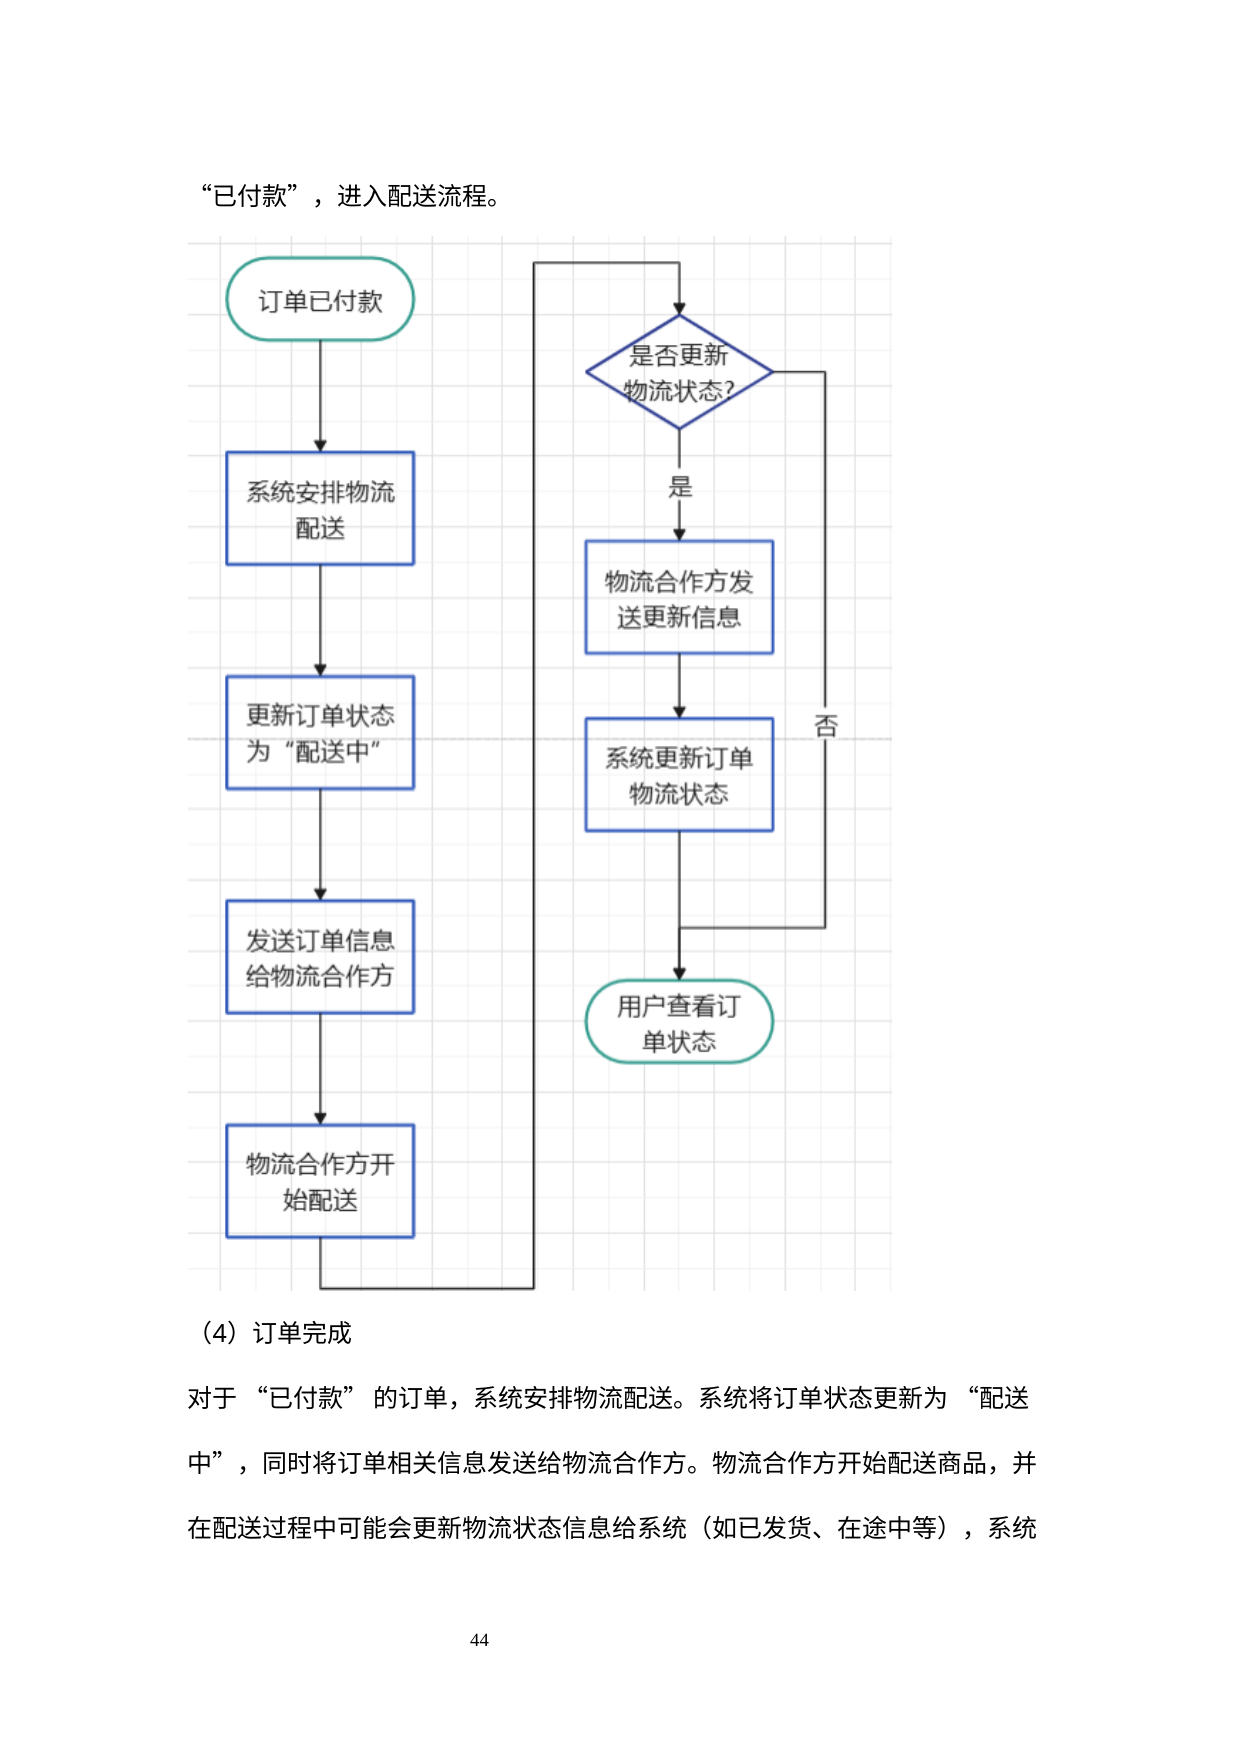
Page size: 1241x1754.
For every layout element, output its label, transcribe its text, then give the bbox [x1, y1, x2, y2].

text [187, 162, 1053, 1299]
list 订单完成 [187, 1299, 1053, 1364]
picture [187, 236, 893, 1291]
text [187, 1364, 1053, 1559]
